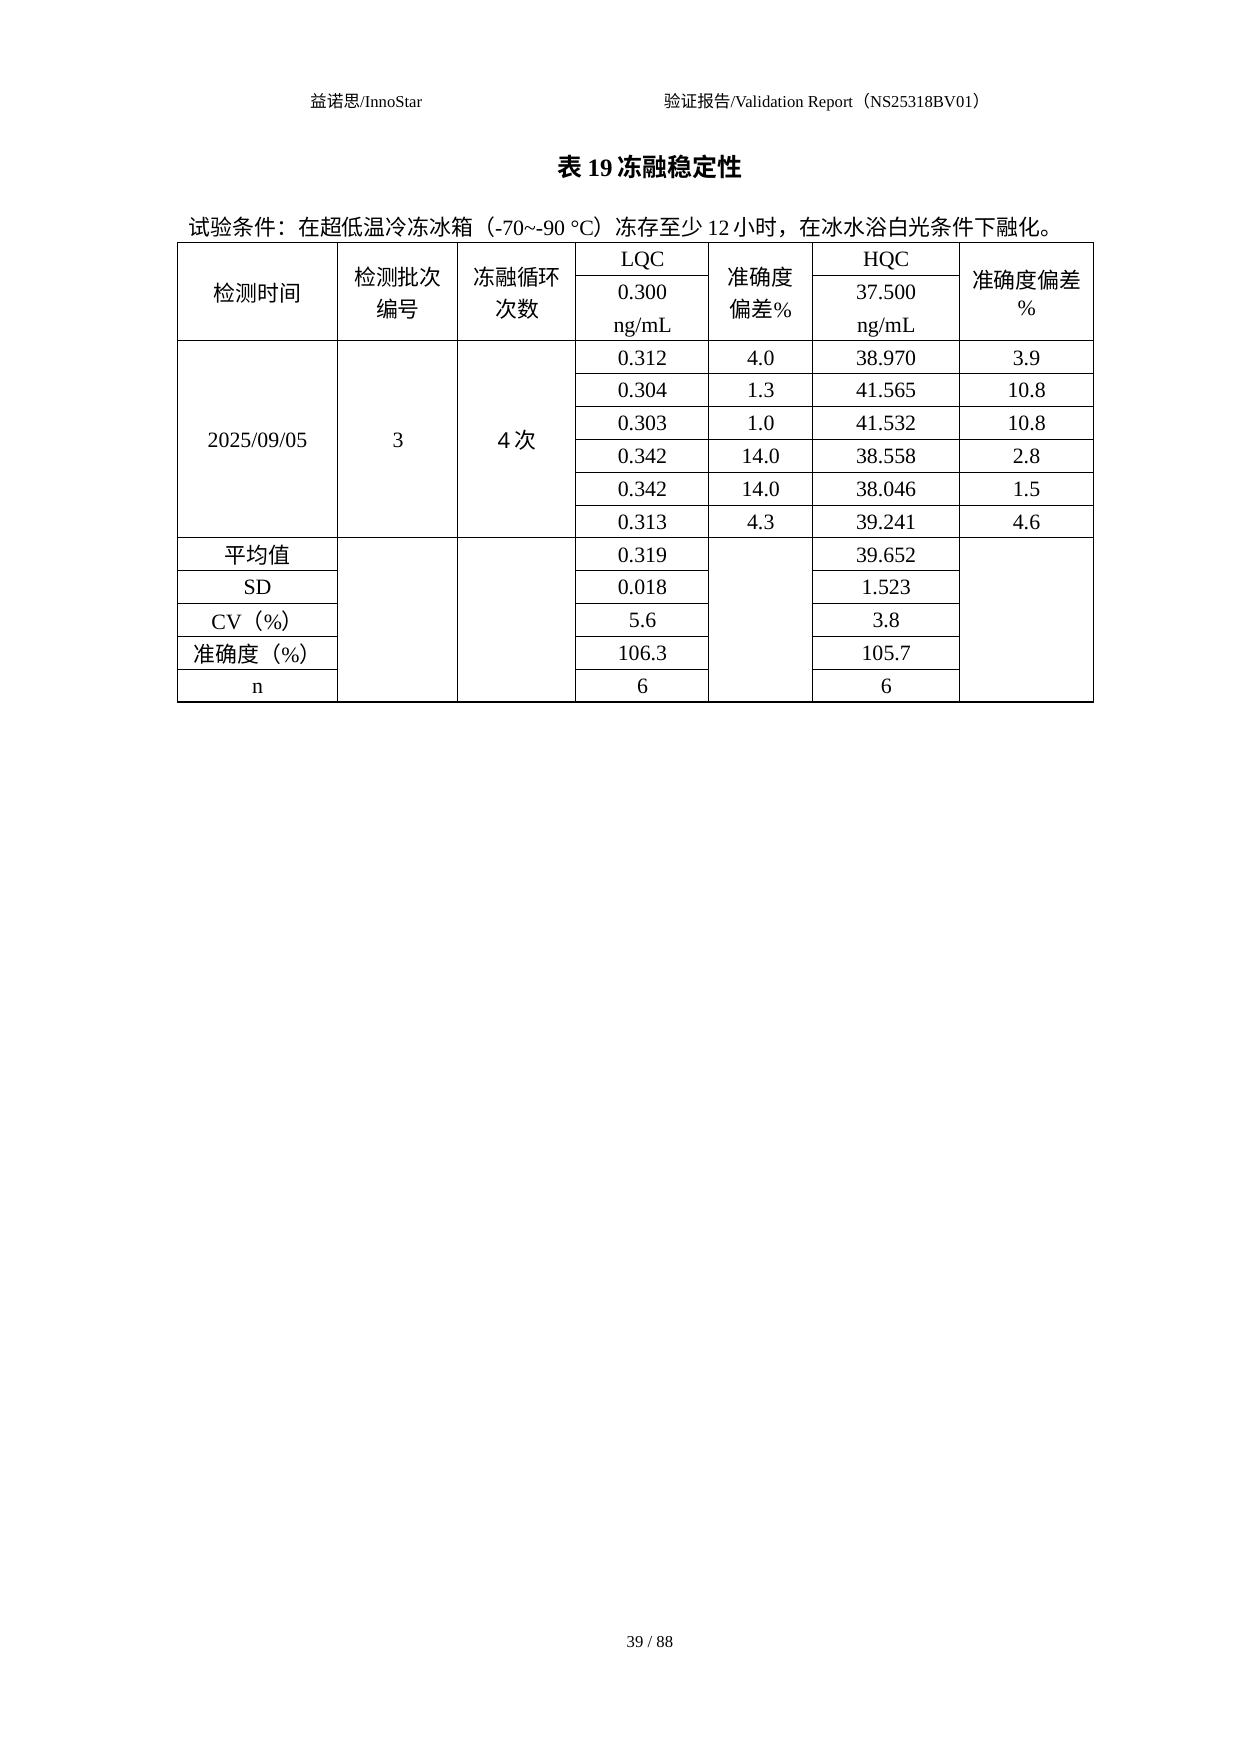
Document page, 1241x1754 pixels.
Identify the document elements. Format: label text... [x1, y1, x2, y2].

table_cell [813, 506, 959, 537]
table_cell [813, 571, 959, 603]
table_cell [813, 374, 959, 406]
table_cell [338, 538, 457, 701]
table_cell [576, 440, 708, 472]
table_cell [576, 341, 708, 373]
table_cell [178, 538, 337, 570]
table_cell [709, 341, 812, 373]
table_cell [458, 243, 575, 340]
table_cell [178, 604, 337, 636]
subtitle 表19冻融稳定性 [177, 148, 1122, 184]
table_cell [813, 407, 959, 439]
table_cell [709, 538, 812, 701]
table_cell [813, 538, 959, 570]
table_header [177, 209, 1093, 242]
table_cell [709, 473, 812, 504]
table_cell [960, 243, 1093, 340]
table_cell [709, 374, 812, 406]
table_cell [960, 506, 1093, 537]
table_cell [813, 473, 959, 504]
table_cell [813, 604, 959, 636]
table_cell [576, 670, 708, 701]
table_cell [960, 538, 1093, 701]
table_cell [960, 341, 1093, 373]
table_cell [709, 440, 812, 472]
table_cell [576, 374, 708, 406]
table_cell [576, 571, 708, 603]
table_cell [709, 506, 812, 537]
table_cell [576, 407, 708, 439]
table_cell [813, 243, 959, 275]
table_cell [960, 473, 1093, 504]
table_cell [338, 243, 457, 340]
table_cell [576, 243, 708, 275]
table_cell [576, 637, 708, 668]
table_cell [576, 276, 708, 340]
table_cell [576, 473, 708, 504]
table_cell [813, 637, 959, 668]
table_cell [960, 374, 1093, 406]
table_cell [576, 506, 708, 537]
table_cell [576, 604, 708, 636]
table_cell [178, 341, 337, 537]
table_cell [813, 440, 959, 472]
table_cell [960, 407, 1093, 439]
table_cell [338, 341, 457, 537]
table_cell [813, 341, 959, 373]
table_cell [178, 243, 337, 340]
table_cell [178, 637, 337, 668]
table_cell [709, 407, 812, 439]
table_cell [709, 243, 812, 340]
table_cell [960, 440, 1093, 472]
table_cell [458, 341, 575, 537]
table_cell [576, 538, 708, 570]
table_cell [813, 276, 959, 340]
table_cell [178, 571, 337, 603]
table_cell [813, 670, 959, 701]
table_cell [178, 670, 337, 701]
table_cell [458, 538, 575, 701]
